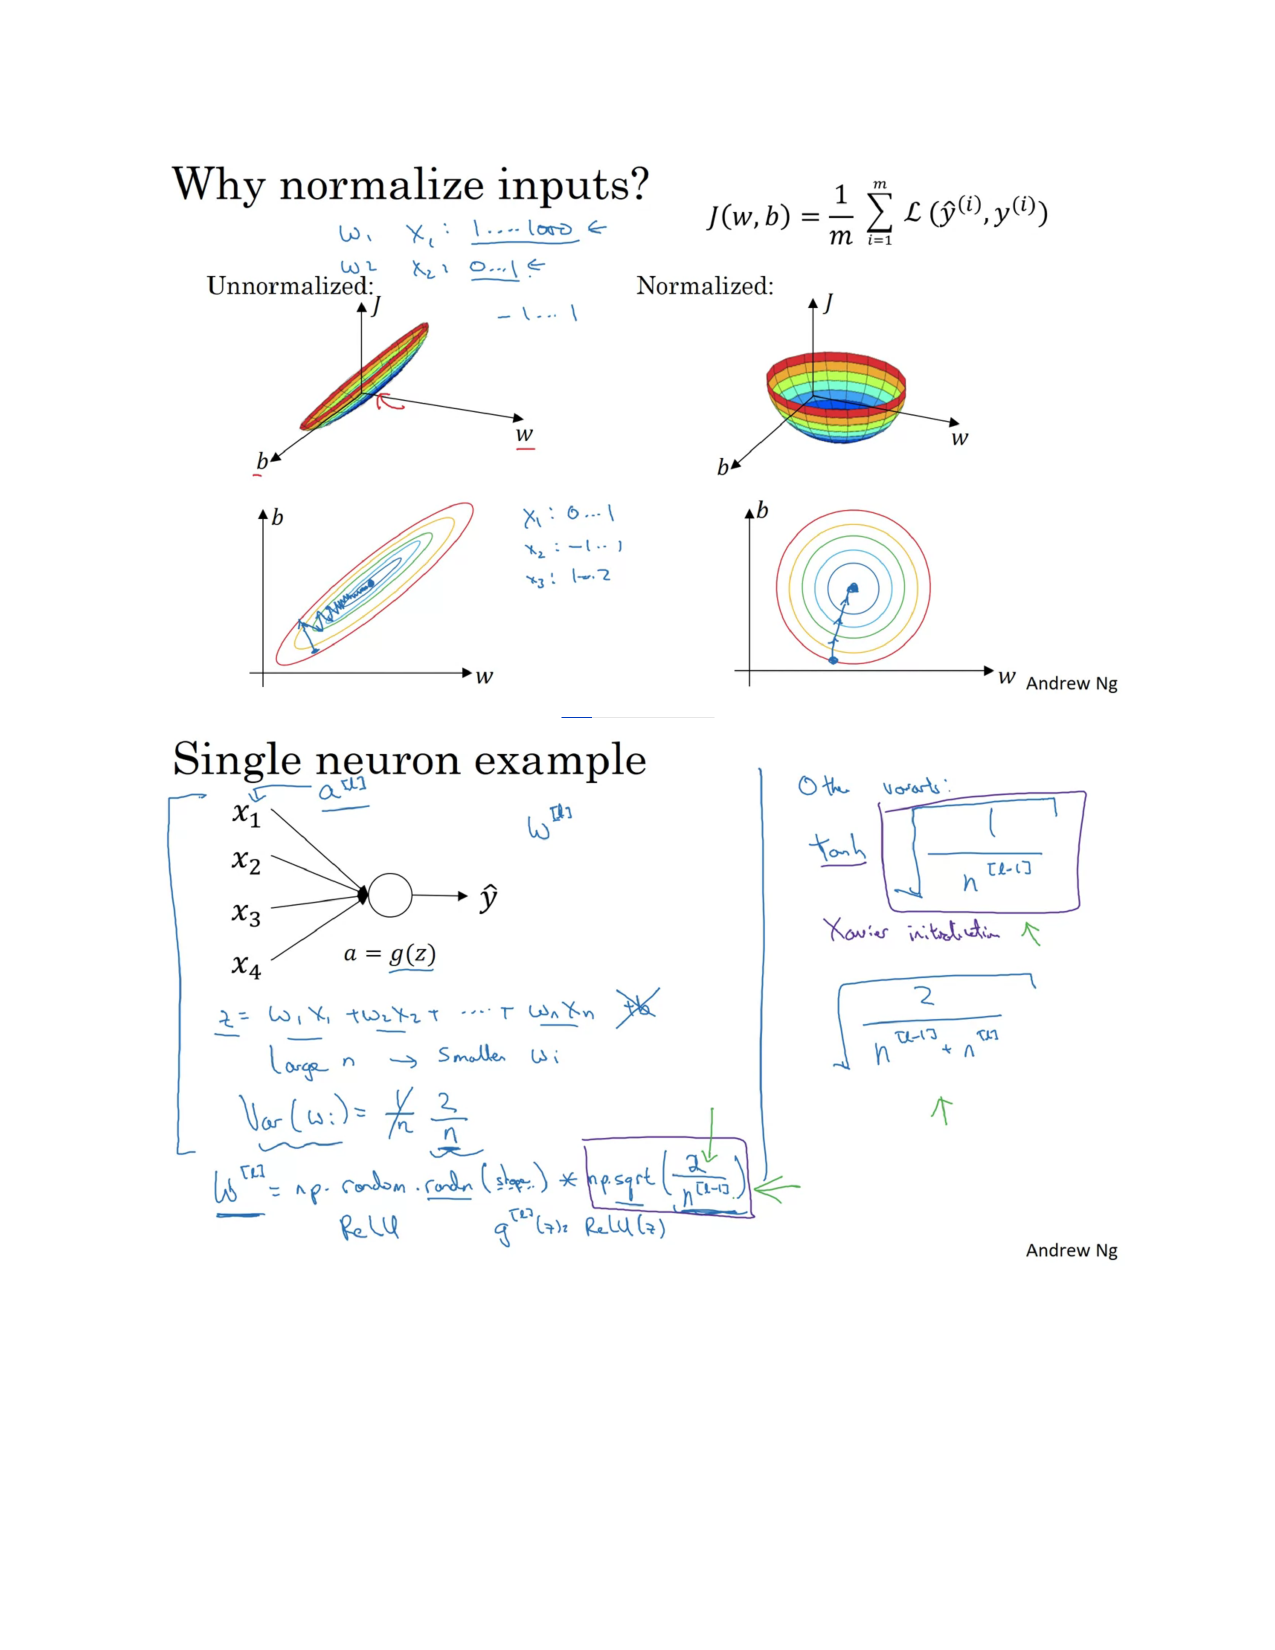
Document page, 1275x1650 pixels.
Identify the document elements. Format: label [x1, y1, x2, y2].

picture [150, 150, 1125, 699]
picture [150, 717, 1125, 1266]
